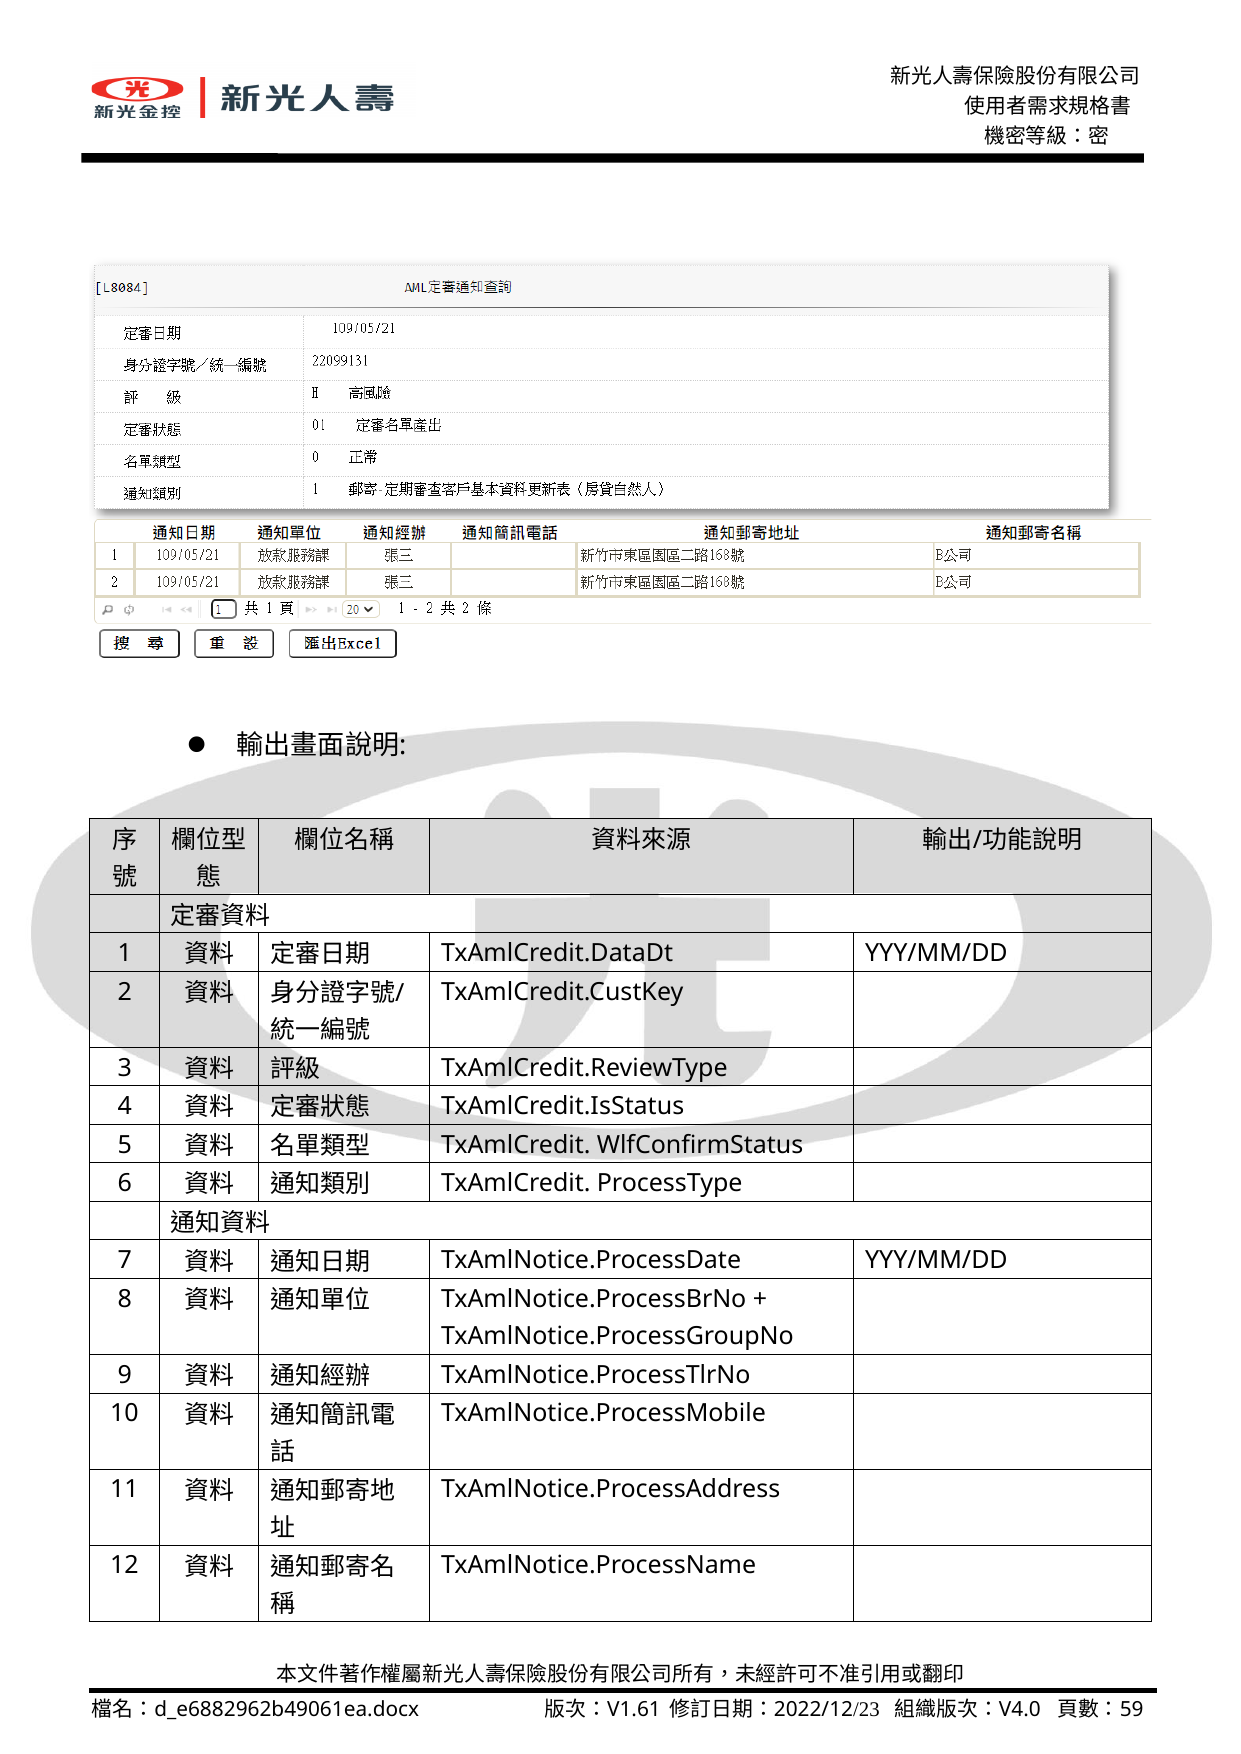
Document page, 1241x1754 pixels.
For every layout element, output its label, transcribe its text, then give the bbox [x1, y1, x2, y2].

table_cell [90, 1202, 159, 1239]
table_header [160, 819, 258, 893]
picture [25, 713, 1215, 1166]
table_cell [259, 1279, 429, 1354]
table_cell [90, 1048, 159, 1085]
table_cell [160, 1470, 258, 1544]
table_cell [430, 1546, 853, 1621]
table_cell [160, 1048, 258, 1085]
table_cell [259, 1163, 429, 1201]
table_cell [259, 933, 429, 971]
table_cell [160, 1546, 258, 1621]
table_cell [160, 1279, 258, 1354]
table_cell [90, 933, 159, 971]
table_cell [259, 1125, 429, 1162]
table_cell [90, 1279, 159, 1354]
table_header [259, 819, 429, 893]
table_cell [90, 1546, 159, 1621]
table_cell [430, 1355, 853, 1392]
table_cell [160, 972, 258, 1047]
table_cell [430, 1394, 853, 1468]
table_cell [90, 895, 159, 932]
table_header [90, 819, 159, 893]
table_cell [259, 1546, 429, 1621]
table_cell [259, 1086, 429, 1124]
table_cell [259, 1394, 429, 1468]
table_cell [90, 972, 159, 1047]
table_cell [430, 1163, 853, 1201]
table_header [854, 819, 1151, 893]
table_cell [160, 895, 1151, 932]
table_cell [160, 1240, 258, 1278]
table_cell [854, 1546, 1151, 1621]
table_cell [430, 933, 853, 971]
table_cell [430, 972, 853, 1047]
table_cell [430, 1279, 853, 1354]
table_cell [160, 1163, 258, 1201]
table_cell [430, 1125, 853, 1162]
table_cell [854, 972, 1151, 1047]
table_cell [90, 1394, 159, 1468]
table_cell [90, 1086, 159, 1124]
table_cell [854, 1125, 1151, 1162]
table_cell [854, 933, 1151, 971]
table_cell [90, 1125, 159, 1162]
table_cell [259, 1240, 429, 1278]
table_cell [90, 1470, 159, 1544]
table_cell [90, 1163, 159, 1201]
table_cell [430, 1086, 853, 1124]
picture [91, 61, 417, 118]
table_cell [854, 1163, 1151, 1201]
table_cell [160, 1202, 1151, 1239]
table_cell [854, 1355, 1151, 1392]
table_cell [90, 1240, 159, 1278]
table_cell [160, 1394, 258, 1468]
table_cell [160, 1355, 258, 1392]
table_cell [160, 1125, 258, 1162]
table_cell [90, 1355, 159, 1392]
list 輸出畫面說明: [186, 705, 1152, 780]
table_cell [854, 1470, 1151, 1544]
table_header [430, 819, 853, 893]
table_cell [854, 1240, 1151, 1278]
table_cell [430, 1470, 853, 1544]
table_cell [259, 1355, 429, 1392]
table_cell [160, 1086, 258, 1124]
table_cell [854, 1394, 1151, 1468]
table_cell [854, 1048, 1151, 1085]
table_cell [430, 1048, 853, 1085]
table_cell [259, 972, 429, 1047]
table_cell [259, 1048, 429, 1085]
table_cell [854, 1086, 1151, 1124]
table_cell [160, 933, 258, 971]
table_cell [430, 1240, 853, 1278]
picture [88, 257, 1152, 665]
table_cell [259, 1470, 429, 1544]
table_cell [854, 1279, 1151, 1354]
